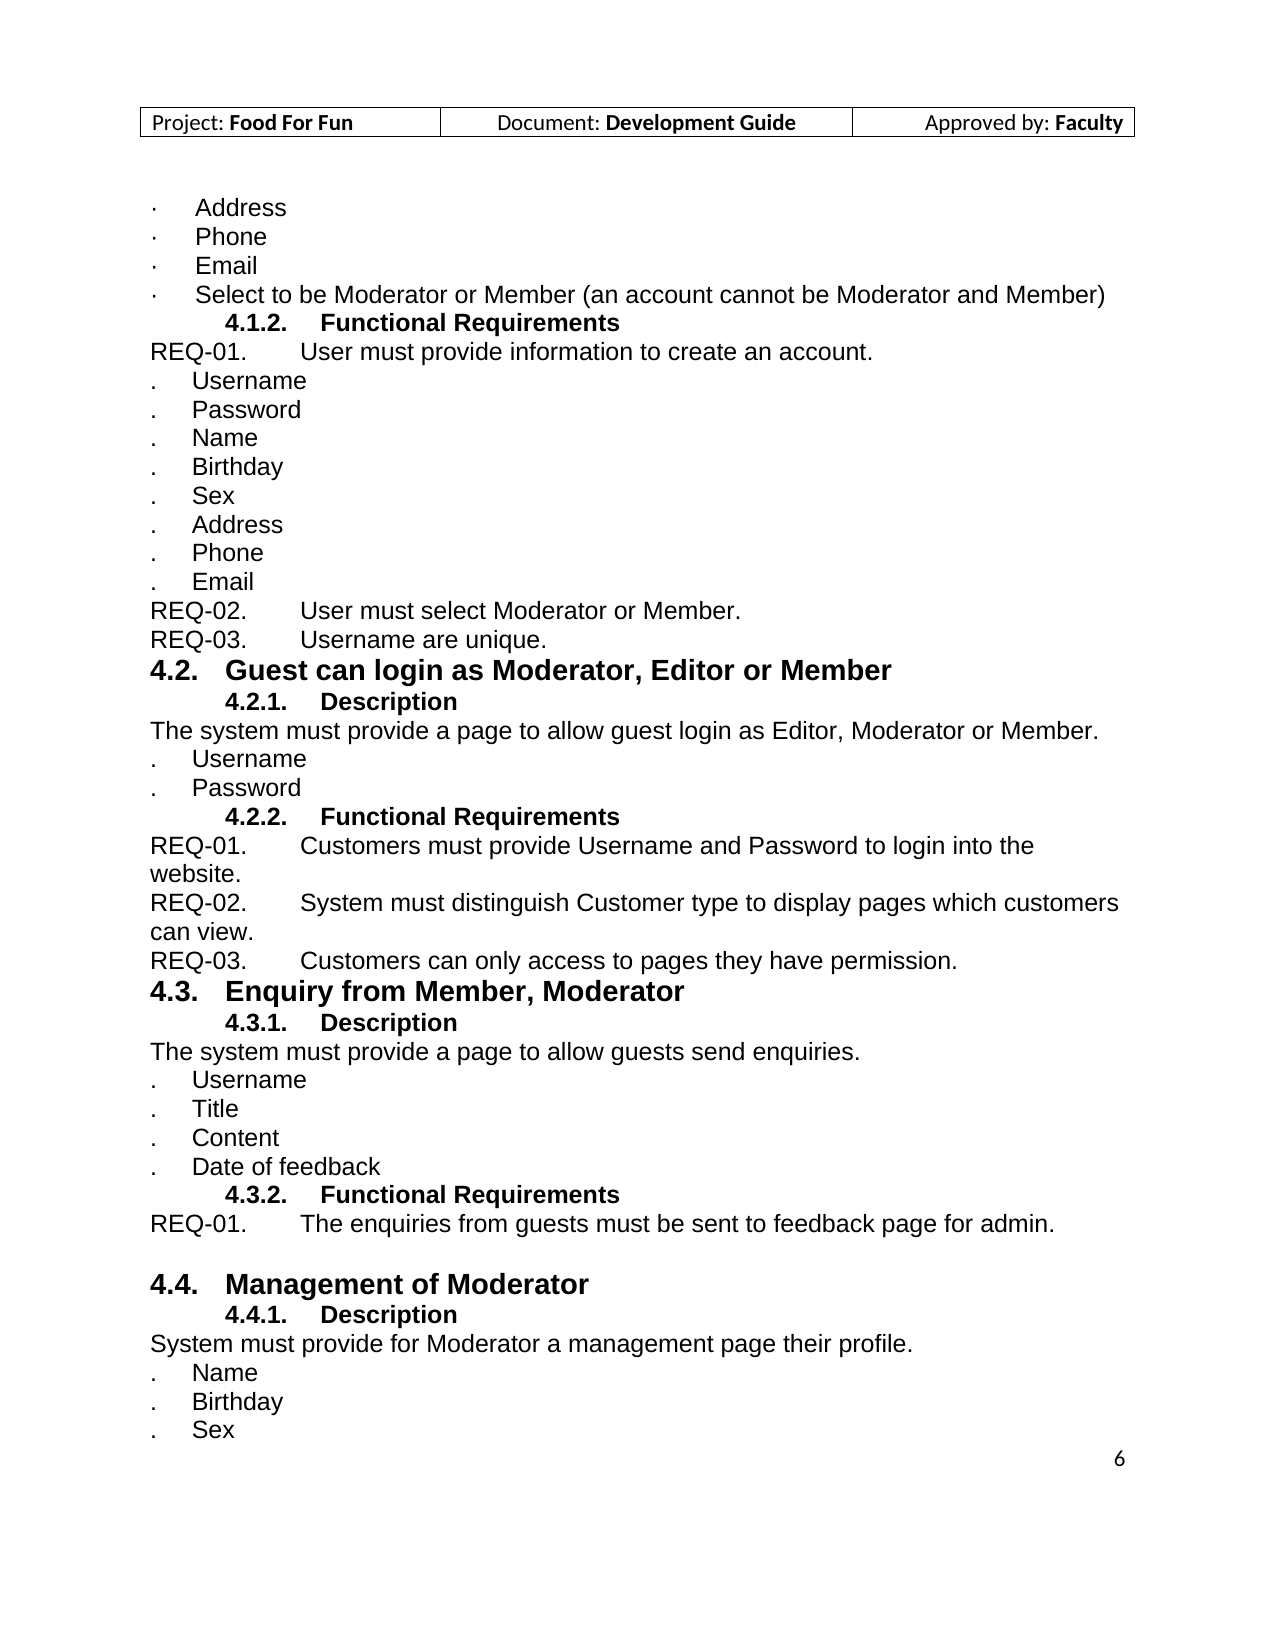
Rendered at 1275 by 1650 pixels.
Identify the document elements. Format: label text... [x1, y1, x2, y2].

text 4.2.1. Description [150, 687, 1125, 716]
text . Password [150, 394, 1125, 423]
text REQ-02. User must select Moderator or Member. [150, 596, 1125, 624]
text . Date of feedback [150, 1152, 1125, 1180]
text 4.2. Guest can login as Moderator, Editor or Member [150, 653, 1125, 687]
text . Birthday [150, 1386, 1125, 1415]
text REQ-01. Customers must provide Username and Password to login into the website. [150, 831, 1125, 888]
text 4.4.1. Description [150, 1300, 1125, 1329]
text The system must provide a page to allow guest login as Editor, Moderator or Member. [150, 716, 1125, 744]
text 4.4. Management of Moderator [150, 1267, 1125, 1300]
text System must provide for Moderator a management page their profile. [150, 1329, 1125, 1358]
text . Title [150, 1094, 1125, 1123]
text 4.3.2. Functional Requirements [150, 1180, 1125, 1209]
text 4.3.1. Description [150, 1008, 1125, 1037]
text REQ-01. User must provide information to create an account. [150, 337, 1125, 366]
text . Password [150, 773, 1125, 802]
text . Username [150, 1065, 1125, 1094]
text 4.3. Enquiry from Member, Moderator [150, 974, 1125, 1008]
text The system must provide a page to allow guests send enquiries. [150, 1037, 1125, 1065]
text . Address [150, 509, 1125, 538]
text . Username [150, 744, 1125, 773]
text 4.1.2. Functional Requirements [150, 308, 1125, 337]
text . Username [150, 366, 1125, 394]
text . Sex [150, 481, 1125, 509]
text . Birthday [150, 452, 1125, 481]
text . Content [150, 1123, 1125, 1152]
text 4.2.2. Functional Requirements [150, 802, 1125, 831]
text · Address [150, 193, 1125, 222]
text REQ-03. Customers can only access to pages they have permission. [150, 946, 1125, 974]
text . Name [150, 423, 1125, 452]
text . Sex [150, 1415, 1125, 1444]
text · Select to be Moderator or Member (an account cannot be Moderator and Member) [150, 279, 1125, 308]
text · Email [150, 251, 1125, 279]
text · Phone [150, 222, 1125, 251]
text REQ-01. The enquiries from guests must be sent to feedback page for admin. [150, 1209, 1125, 1238]
text REQ-03. Username are unique. [150, 624, 1125, 653]
text . Phone [150, 538, 1125, 567]
text . Email [150, 567, 1125, 596]
text . Name [150, 1358, 1125, 1386]
text REQ-02. System must distinguish Customer type to display pages which customers can view. [150, 888, 1125, 946]
